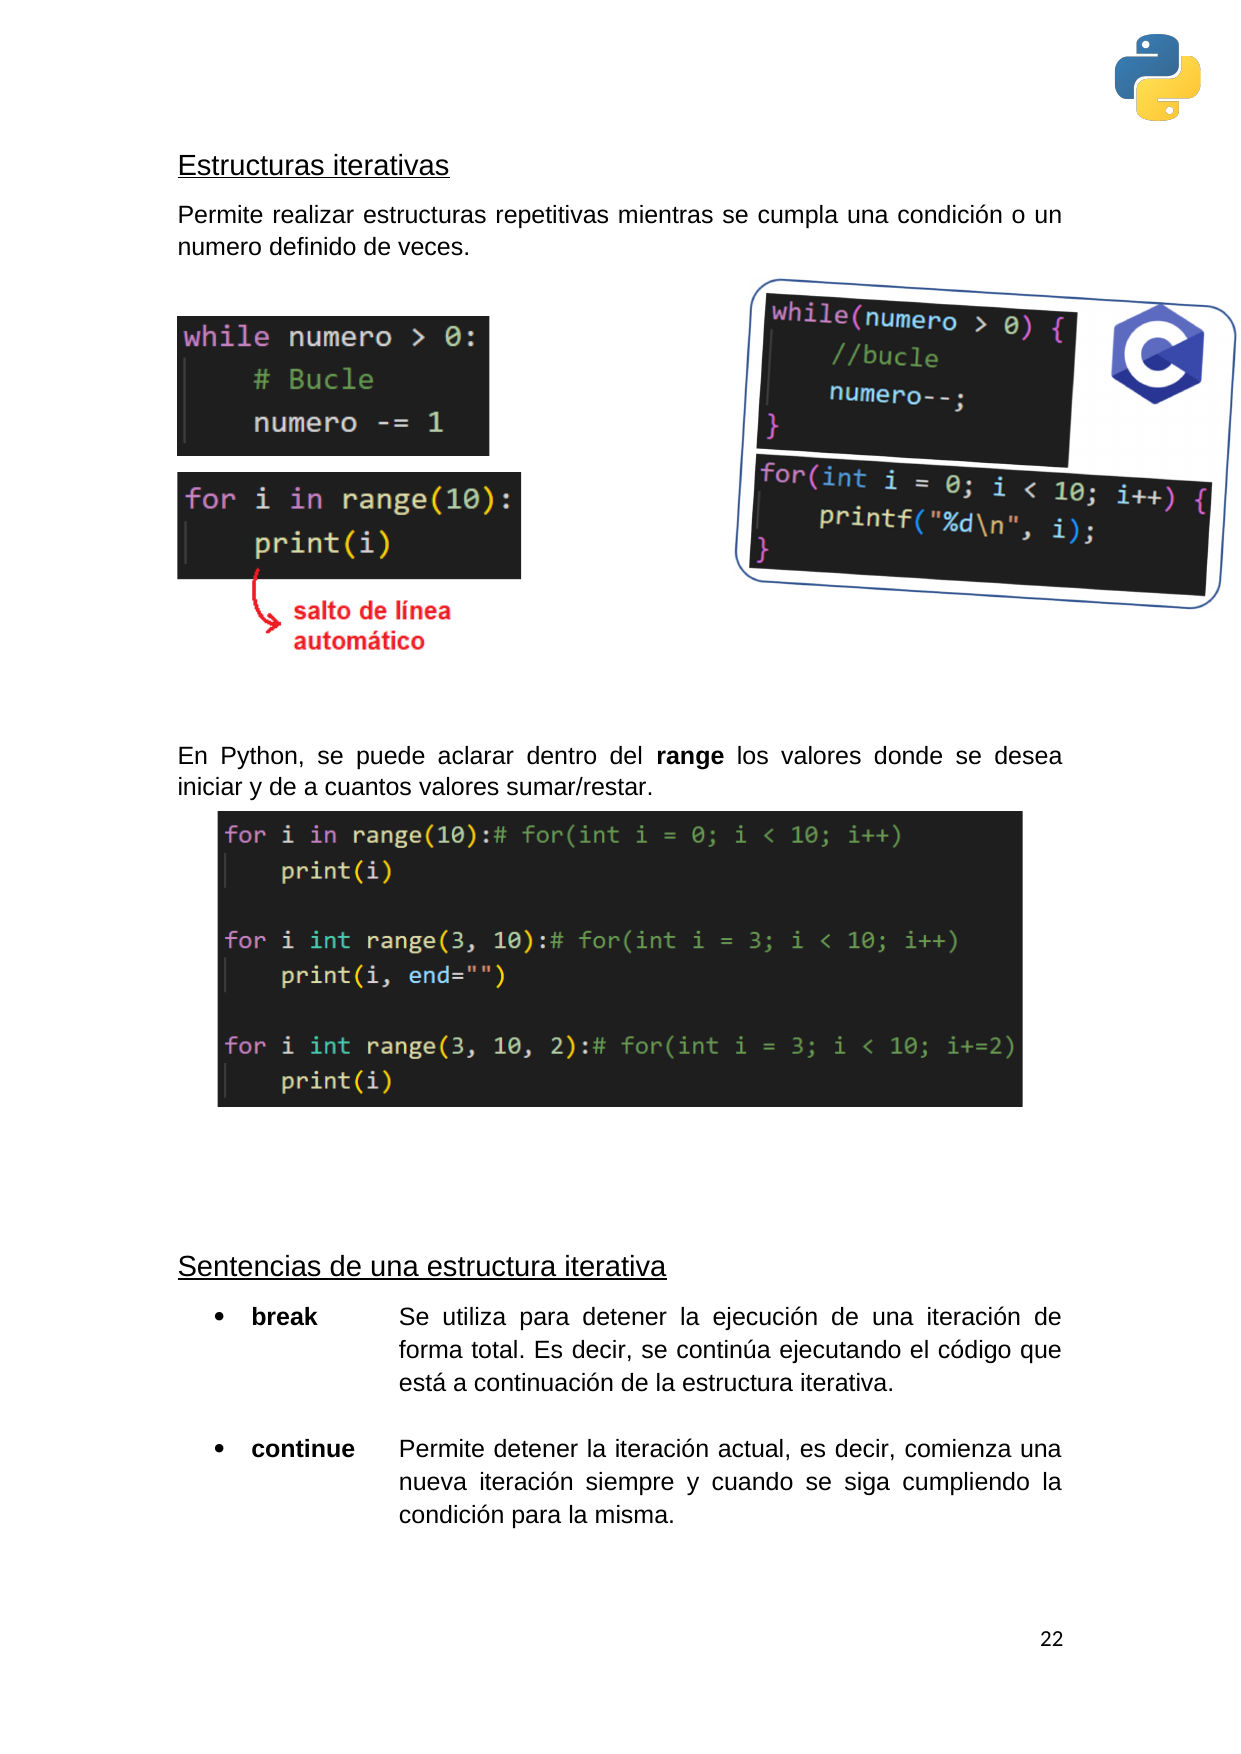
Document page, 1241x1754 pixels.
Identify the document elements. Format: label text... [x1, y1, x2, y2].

picture [731, 276, 1239, 612]
picture [177, 316, 490, 456]
text Sentencias de una estructura iterativa [177, 1249, 1063, 1282]
text Permite realizar estructuras repetitivas mientras se cumpla una condición o un numero definido de veces. [177, 200, 1063, 260]
list break Se utiliza para detener la ejecución de una iteración de forma total. Es decir, se continúa ejecutando el código que está a continuación de la estructura iterativa. [215, 1302, 1063, 1397]
list continue Permite detener la iteración actual, es decir, comienza una nueva iteración siempre y cuando se siga cumpliendo la condición para la misma. [215, 1434, 1063, 1529]
picture [177, 472, 522, 656]
text En Python, se puede aclarar dentro del range los valores donde se desea iniciar y de a cuantos valores sumar/restar. [177, 741, 1063, 801]
text Estructuras iterativas [177, 148, 1063, 181]
picture [1114, 34, 1201, 121]
picture [217, 811, 1023, 1107]
